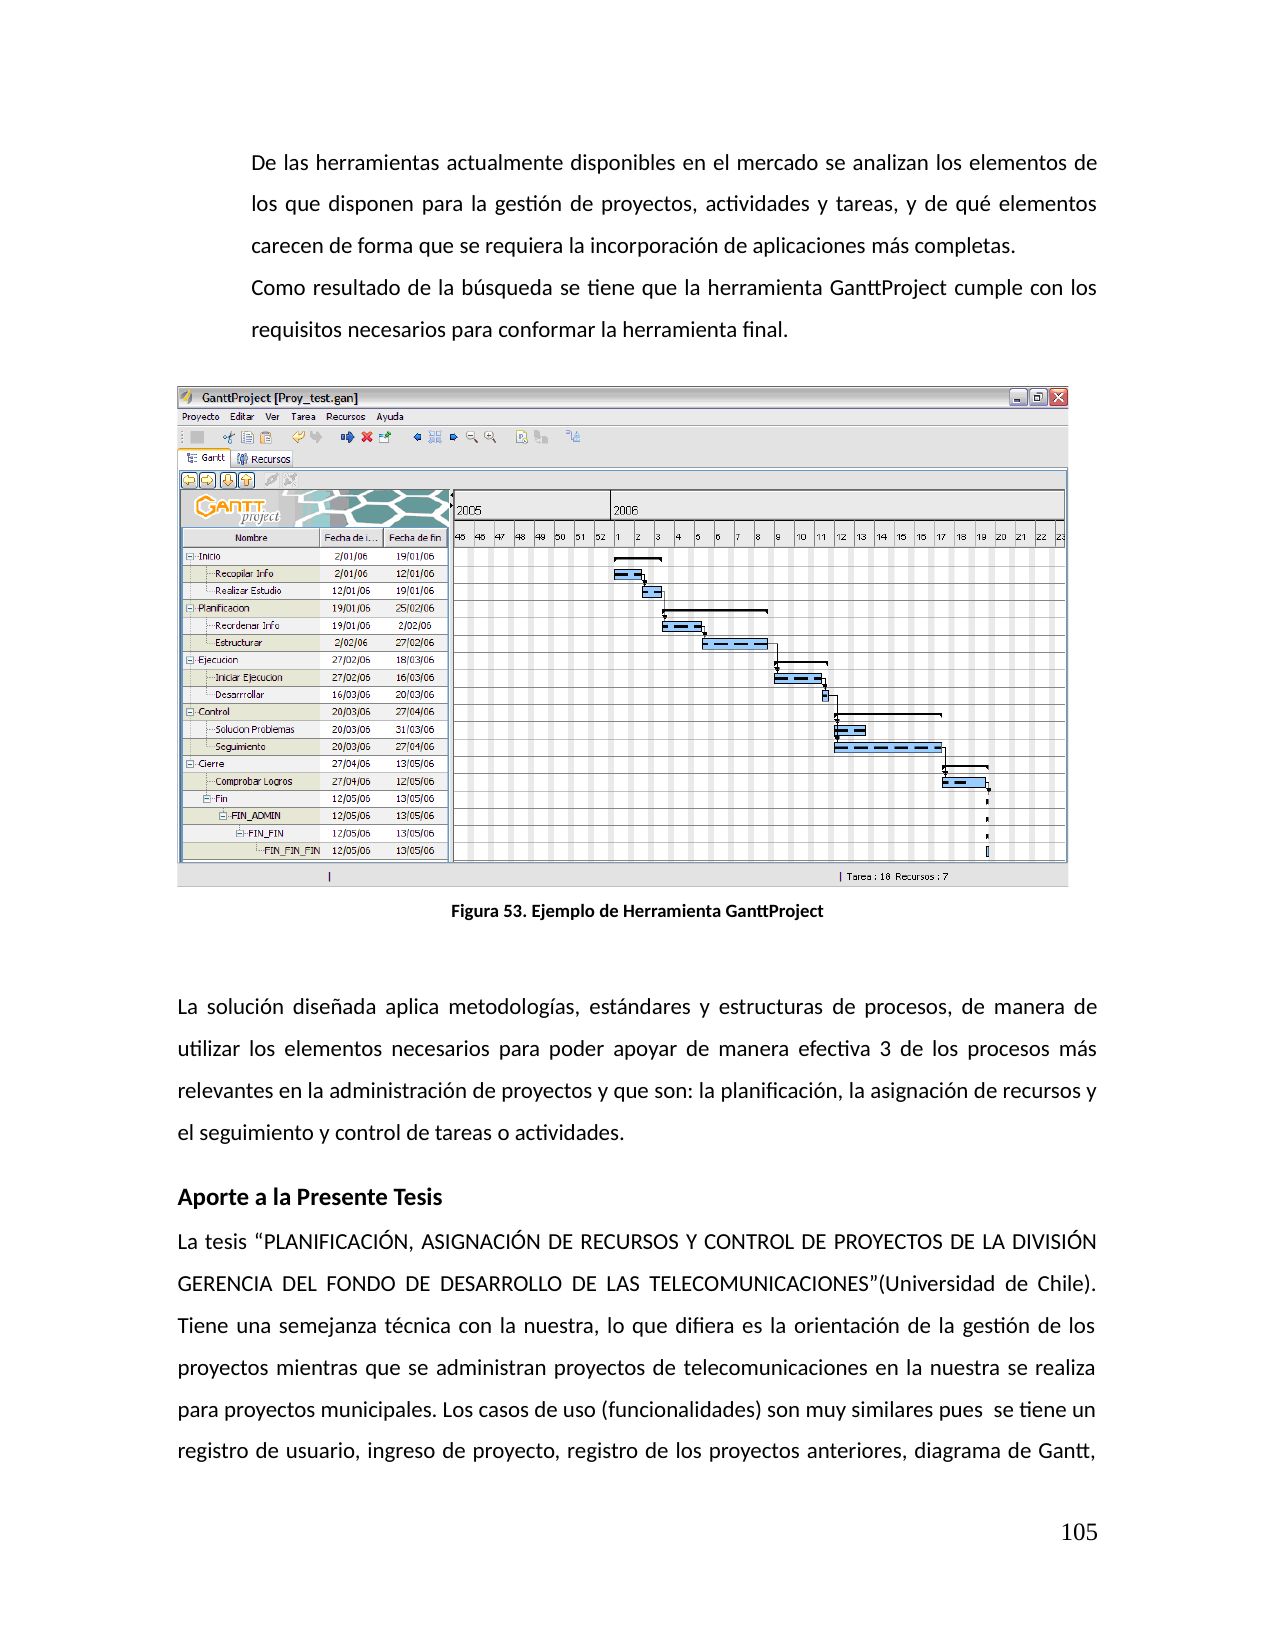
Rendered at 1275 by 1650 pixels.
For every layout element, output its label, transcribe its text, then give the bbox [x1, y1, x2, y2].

text Figura 53. Ejemplo de Herramienta GanttProject [177, 899, 1098, 922]
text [177, 1227, 1098, 1465]
text La solución diseñada aplica metodologías, estándares y estructuras de procesos, de manera de utilizar los elementos necesarios para poder apoyar de manera efectiva 3 de los procesos más relevantes en la administración de proyectos y que son: la planificación, la asignación de recursos y el seguimiento y control de tareas o actividades. [177, 992, 1098, 1146]
subtitle Aporte a la Presente Tesis [177, 1181, 1098, 1212]
text De las herramientas actualmente disponibles en el mercado se analizan los elementos de los que disponen para la gestión de proyectos, actividades y tareas, y de qué elementos carecen de forma que se requiera la incorporación de aplicaciones más completas. [251, 148, 1098, 259]
text Como resultado de la búsqueda se tiene que la herramienta GanttProject cumple con los requisitos necesarios para conformar la herramienta final. [251, 273, 1098, 343]
